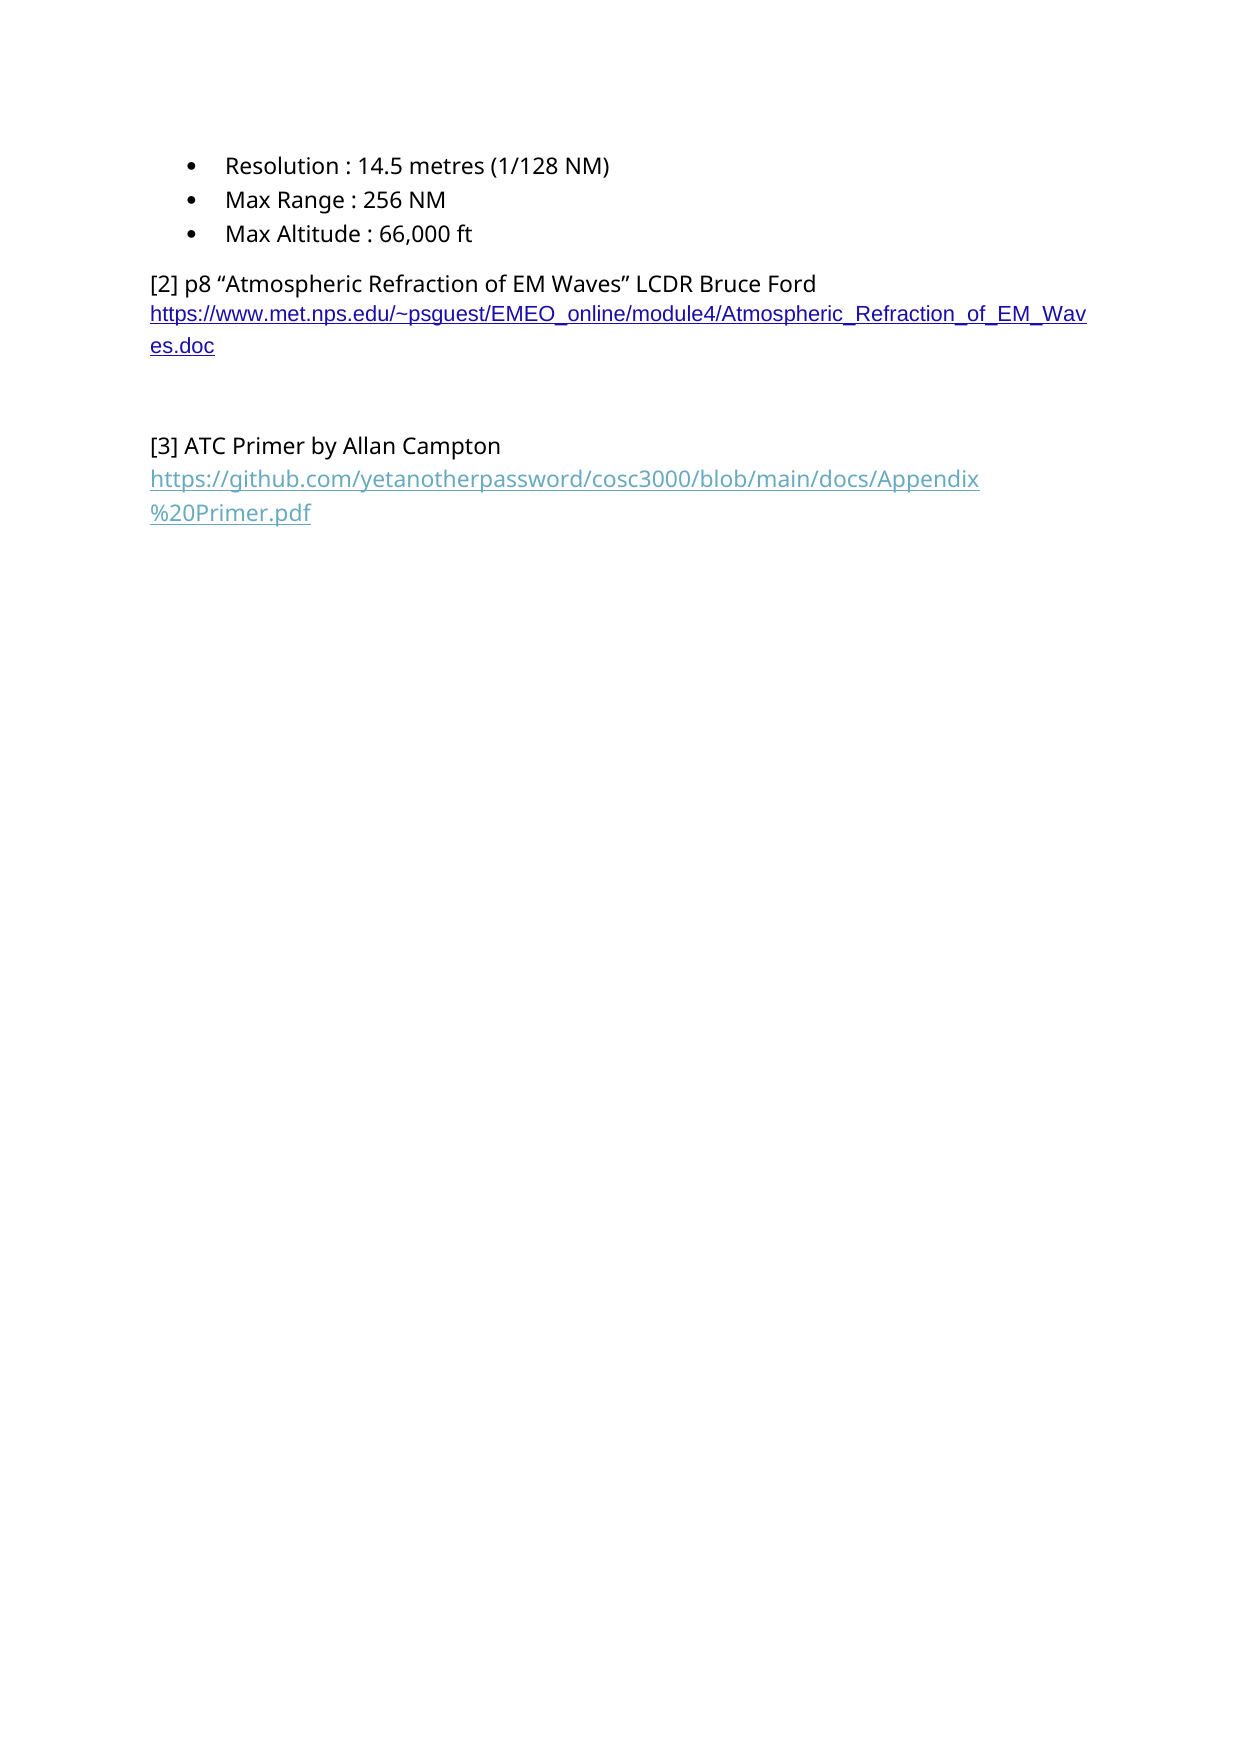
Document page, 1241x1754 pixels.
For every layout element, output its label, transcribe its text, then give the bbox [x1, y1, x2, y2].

list Max Range : 256 NM [187, 184, 1090, 215]
text [3] ATC Primer by Allan Campton https://github.com/yetanotherpassword/cosc3000/blob/main/docs/Appendix%20Primer.pdf [150, 430, 1090, 528]
text [2] p8 “Atmospheric Refraction of EM Waves” LCDR Bruce Ford https://www.met.nps.edu/~psguest/EMEO_online/module4/Atmospheric_Refraction_of_EM_Waves.doc [150, 268, 1090, 360]
list Max Altitude : 66,000 ft [187, 217, 1090, 249]
list Resolution : 14.5 metres (1/128 NM) [187, 150, 1090, 181]
